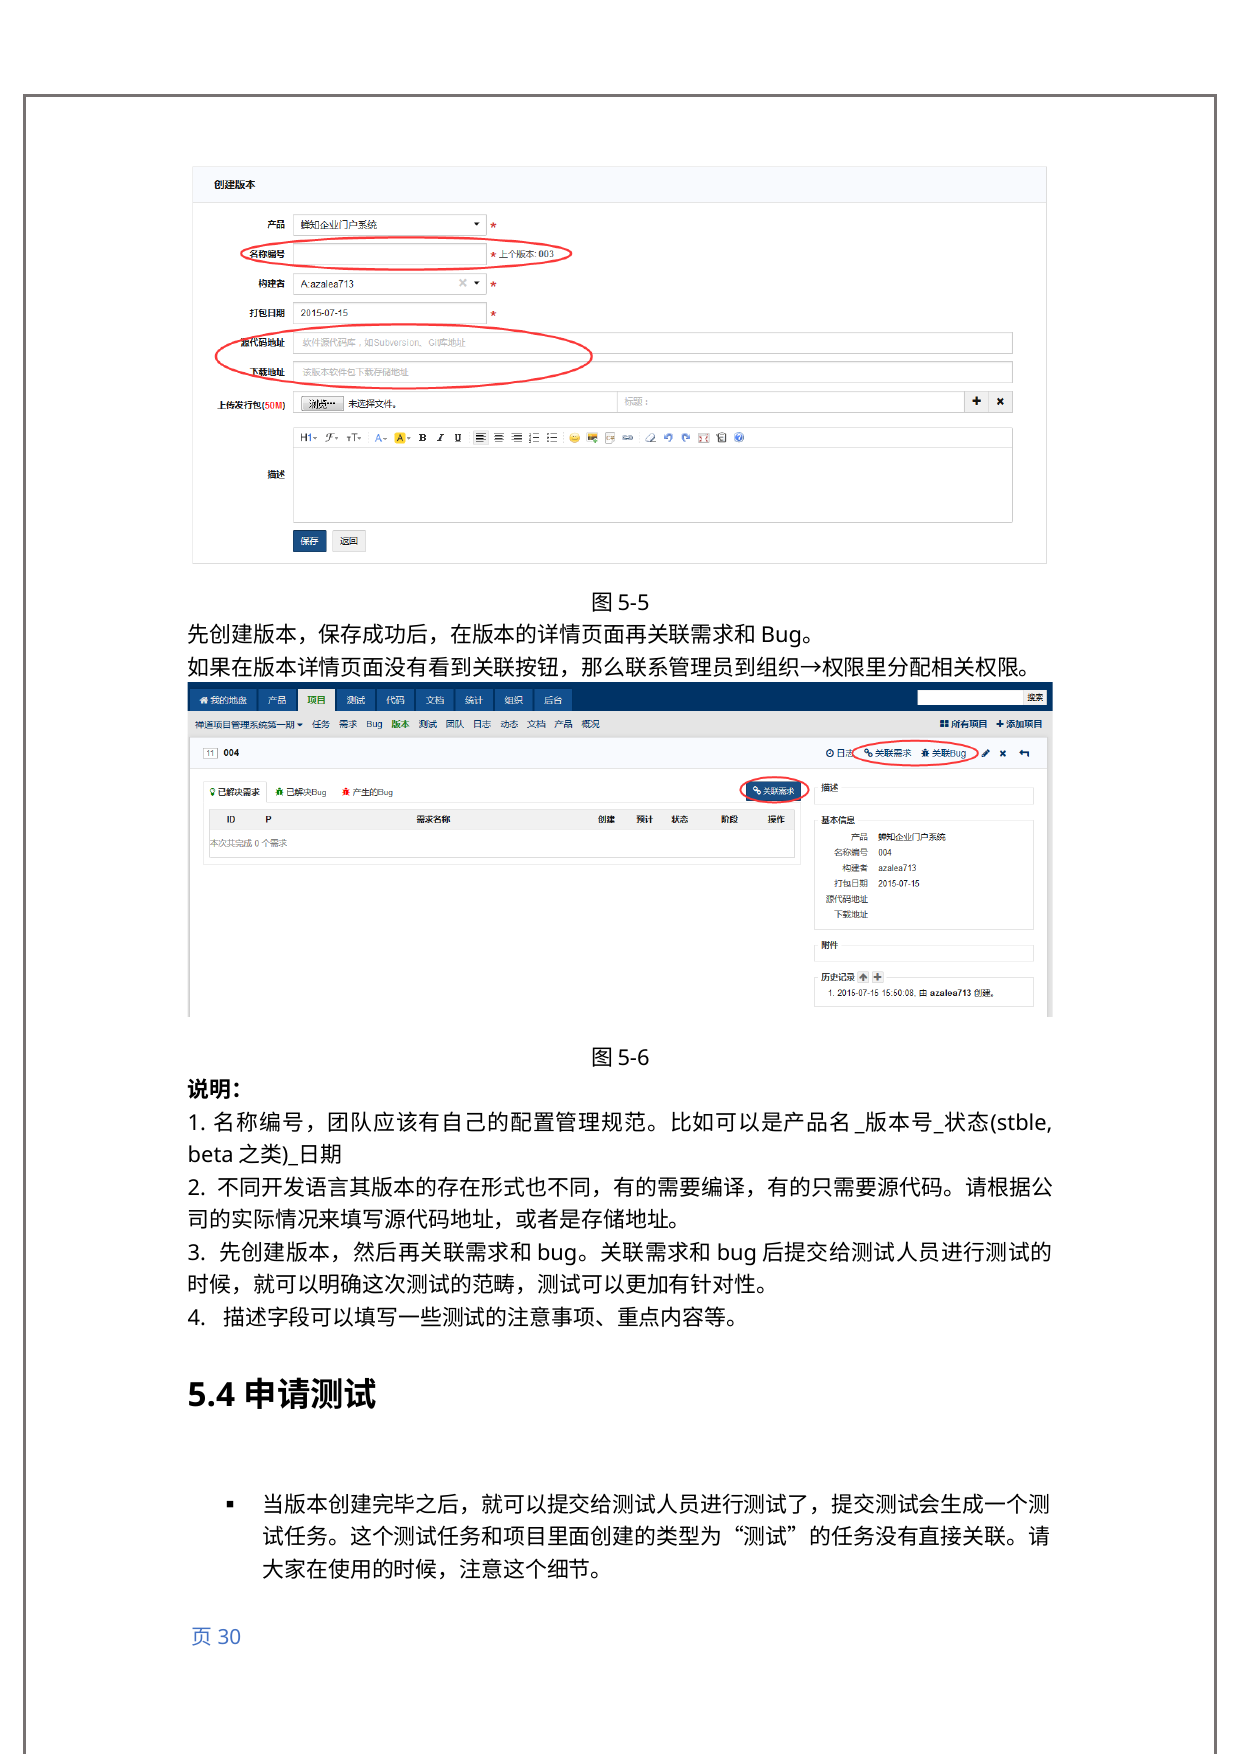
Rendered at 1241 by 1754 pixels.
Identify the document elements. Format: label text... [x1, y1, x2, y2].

text 说明： [187, 1072, 1053, 1104]
list 当版本创建完毕之后，就可以提交给测试人员进行测试了，提交测试会生成一个测试任务。这个测试任务和项目里面创建的类型为“测试”的任务没有直接关联。请大家在使用的时候，注意这个细节。 [225, 1486, 1053, 1584]
subtitle 5.4 申请测试 [187, 1359, 1053, 1424]
text 图5-5 [187, 584, 1053, 617]
text 1. 名称编号，团队应该有自己的配置管理规范。比如可以是产品名_版本号_状态(stble, beta之类)_日期 [187, 1104, 1053, 1169]
text 图5-6 [187, 1039, 1053, 1072]
text 3. 先创建版本，然后再关联需求和bug。关联需求和bug后提交给测试人员进行测试的时候，就可以明确这次测试的范畴，测试可以更加有针对性。 [187, 1234, 1053, 1299]
picture [187, 162, 1053, 571]
text 先创建版本，保存成功后，在版本的详情页面再关联需求和Bug。 [187, 617, 1053, 649]
picture [187, 682, 1053, 1017]
text 4. 描述字段可以填写一些测试的注意事项、重点内容等。 [187, 1299, 1053, 1332]
text 2. 不同开发语言其版本的存在形式也不同，有的需要编译，有的只需要源代码。请根据公司的实际情况来填写源代码地址，或者是存储地址。 [187, 1169, 1053, 1234]
text 如果在版本详情页面没有看到关联按钮，那么联系管理员到组织→权限里分配相关权限。 [187, 649, 1053, 682]
